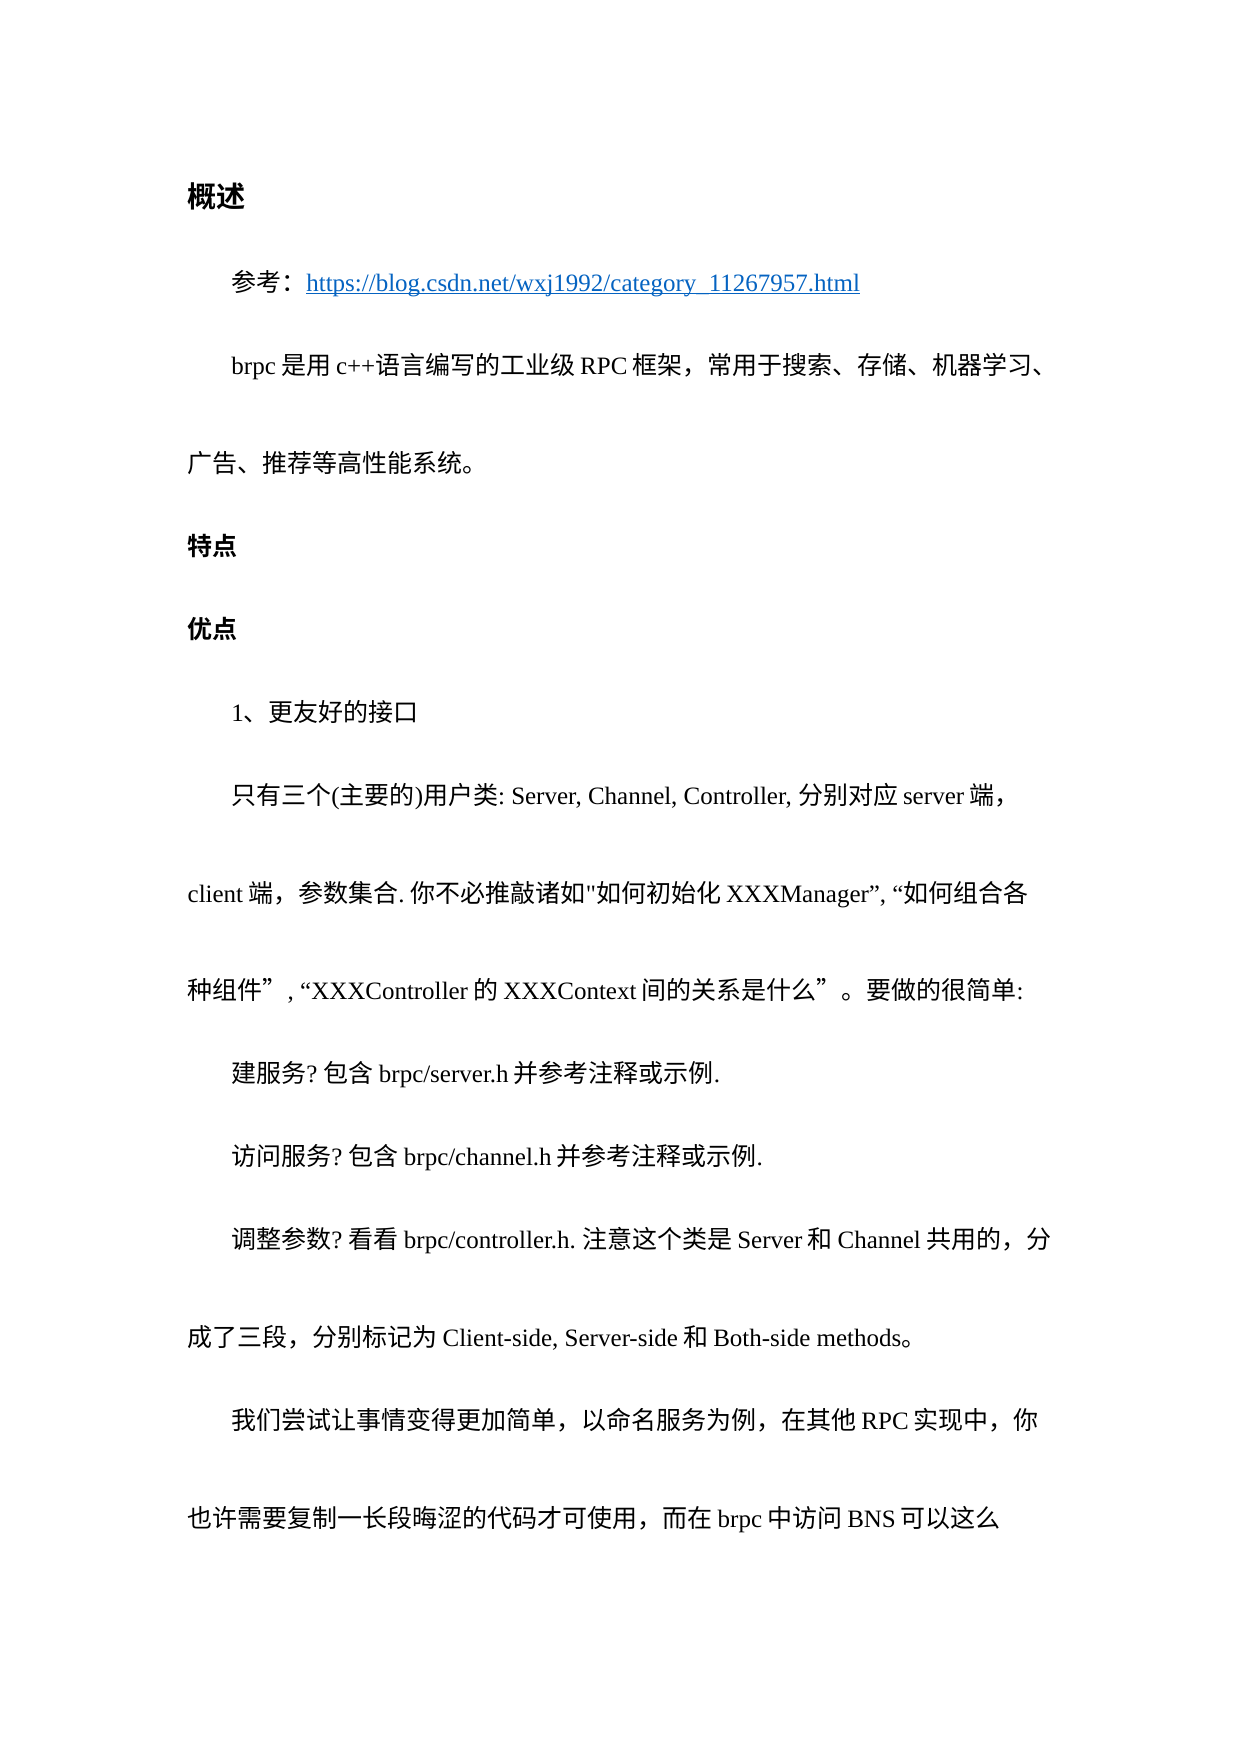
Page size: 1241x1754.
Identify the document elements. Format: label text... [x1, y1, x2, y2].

text 只有三个(主要的)用户类: Server, Channel, Controller, 分别对应server端，client端，参数集合. 你不必推敲诸如"如何初始化XXXManager”, “如何组合各种组件”, “XXXController的XXXContext间的关系是什么”。要做的很简单: [187, 761, 1053, 1021]
text brpc是用c++语言编写的工业级RPC框架，常用于搜索、存储、机器学习、广告、推荐等高性能系统。 [187, 331, 1053, 494]
text 建服务? 包含brpc/server.h并参考注释或示例. [187, 1039, 1053, 1104]
text 访问服务? 包含brpc/channel.h并参考注释或示例. [187, 1122, 1053, 1187]
text 调整参数? 看看brpc/controller.h. 注意这个类是Server和Channel共用的，分成了三段，分别标记为Client-side, Server-side和Both-side methods。 [187, 1206, 1053, 1368]
text 1、更友好的接口 [187, 678, 1053, 743]
subtitle 优点 [187, 595, 1053, 660]
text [187, 1386, 1053, 1549]
subtitle 概述 [187, 162, 1053, 227]
text 参考：https://blog.csdn.net/wxj1992/category_11267957.html [187, 248, 1053, 313]
subtitle 特点 [187, 512, 1053, 577]
